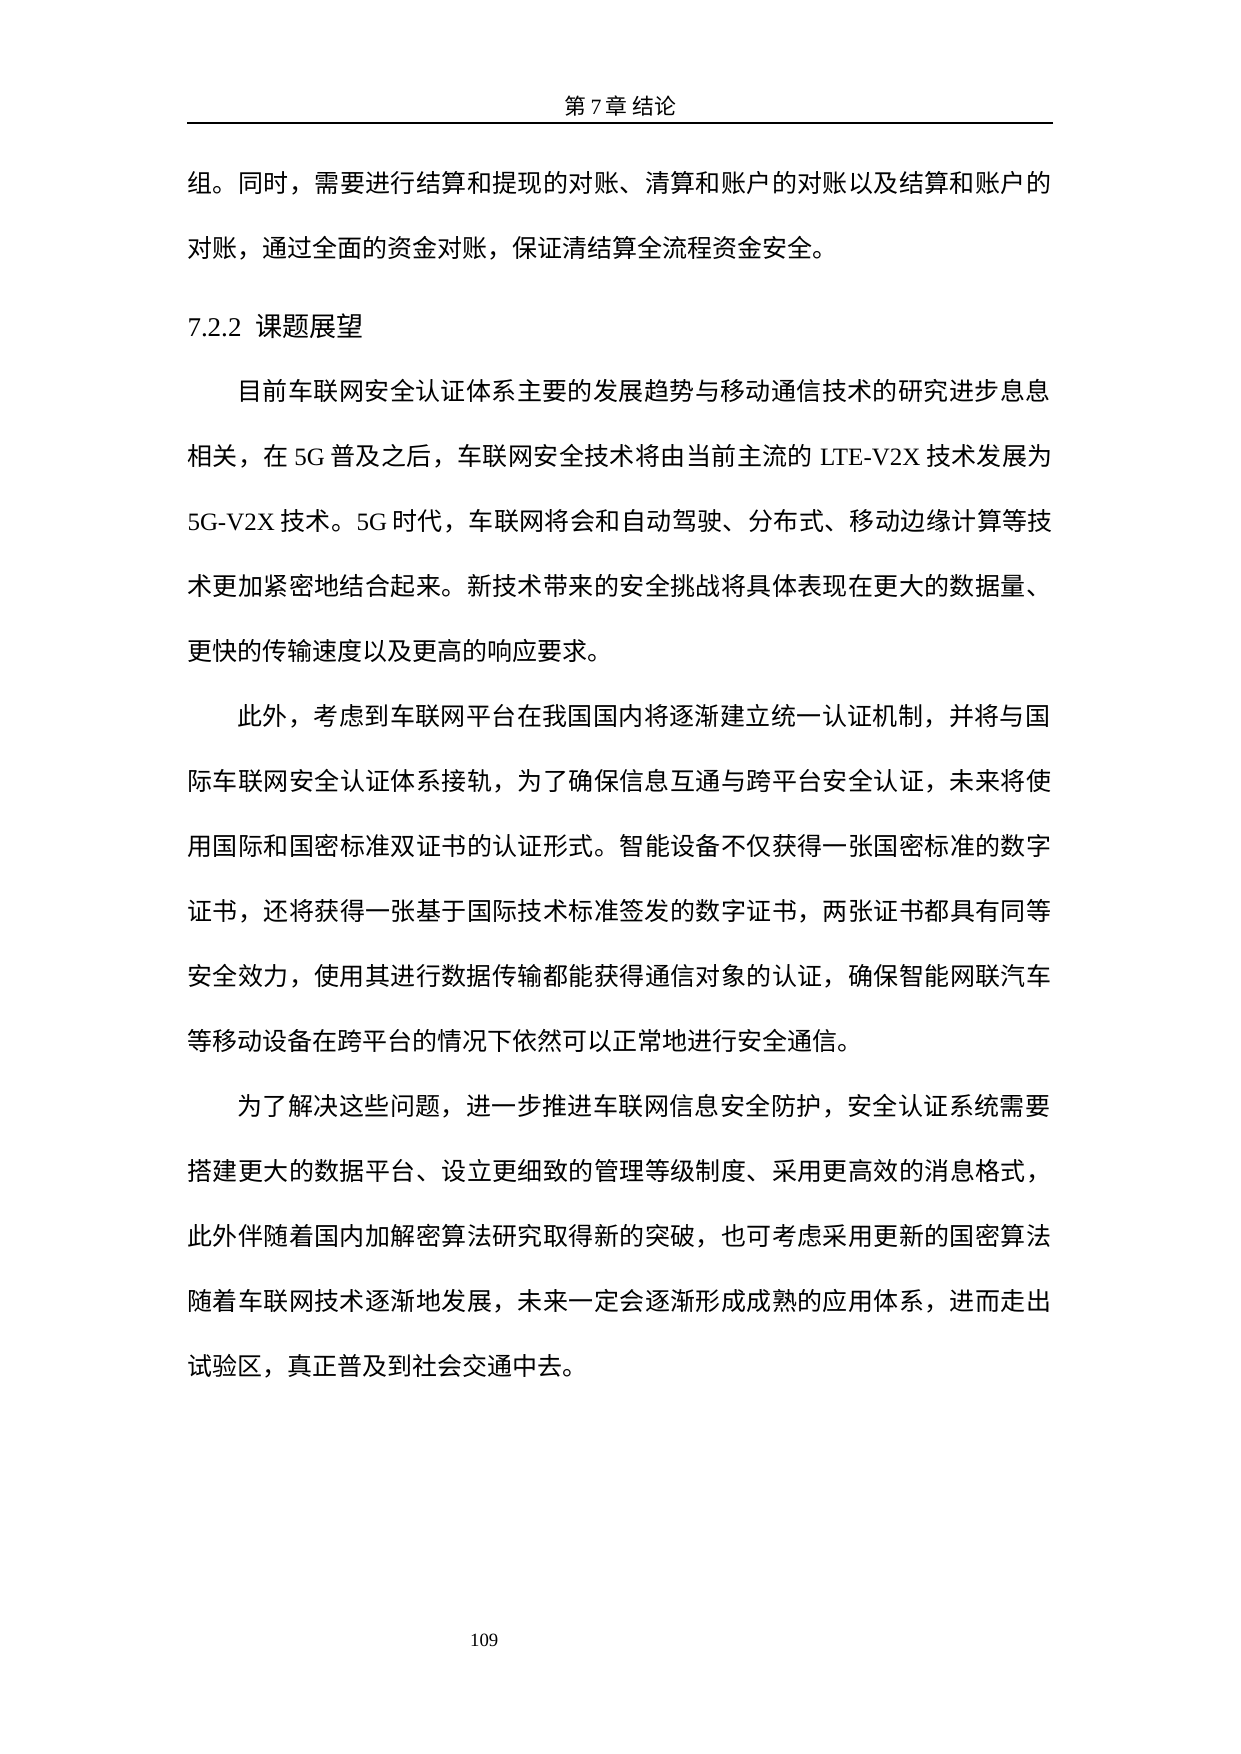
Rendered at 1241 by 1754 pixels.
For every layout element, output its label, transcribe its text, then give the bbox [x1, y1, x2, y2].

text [187, 150, 1053, 280]
text 7.2.2 课题展望 [187, 305, 1053, 344]
text 目前车联网安全认证体系主要的发展趋势与移动通信技术的研究进步息息相关，在5G普及之后，车联网安全技术将由当前主流的LTE-V2X技术发展为5G-V2X技术。5G时代，车联网将会和自动驾驶、分布式、移动边缘计算等技术更加紧密地结合起来。新技术带来的安全挑战将具体表现在更大的数据量、更快的传输速度以及更高的响应要求。 [187, 357, 1053, 682]
text 此外，考虑到车联网平台在我国国内将逐渐建立统一认证机制，并将与国际车联网安全认证体系接轨，为了确保信息互通与跨平台安全认证，未来将使用国际和国密标准双证书的认证形式。智能设备不仅获得一张国密标准的数字证书，还将获得一张基于国际技术标准签发的数字证书，两张证书都具有同等安全效力，使用其进行数据传输都能获得通信对象的认证，确保智能网联汽车等移动设备在跨平台的情况下依然可以正常地进行安全通信。 [187, 682, 1053, 1072]
text 为了解决这些问题，进一步推进车联网信息安全防护，安全认证系统需要搭建更大的数据平台、设立更细致的管理等级制度、采用更高效的消息格式，此外伴随着国内加解密算法研究取得新的突破，也可考虑采用更新的国密算法。随着车联网技术逐渐地发展，未来一定会逐渐形成成熟的应用体系，进而走出试验区，真正普及到社会交通中去。 [187, 1072, 1053, 1397]
